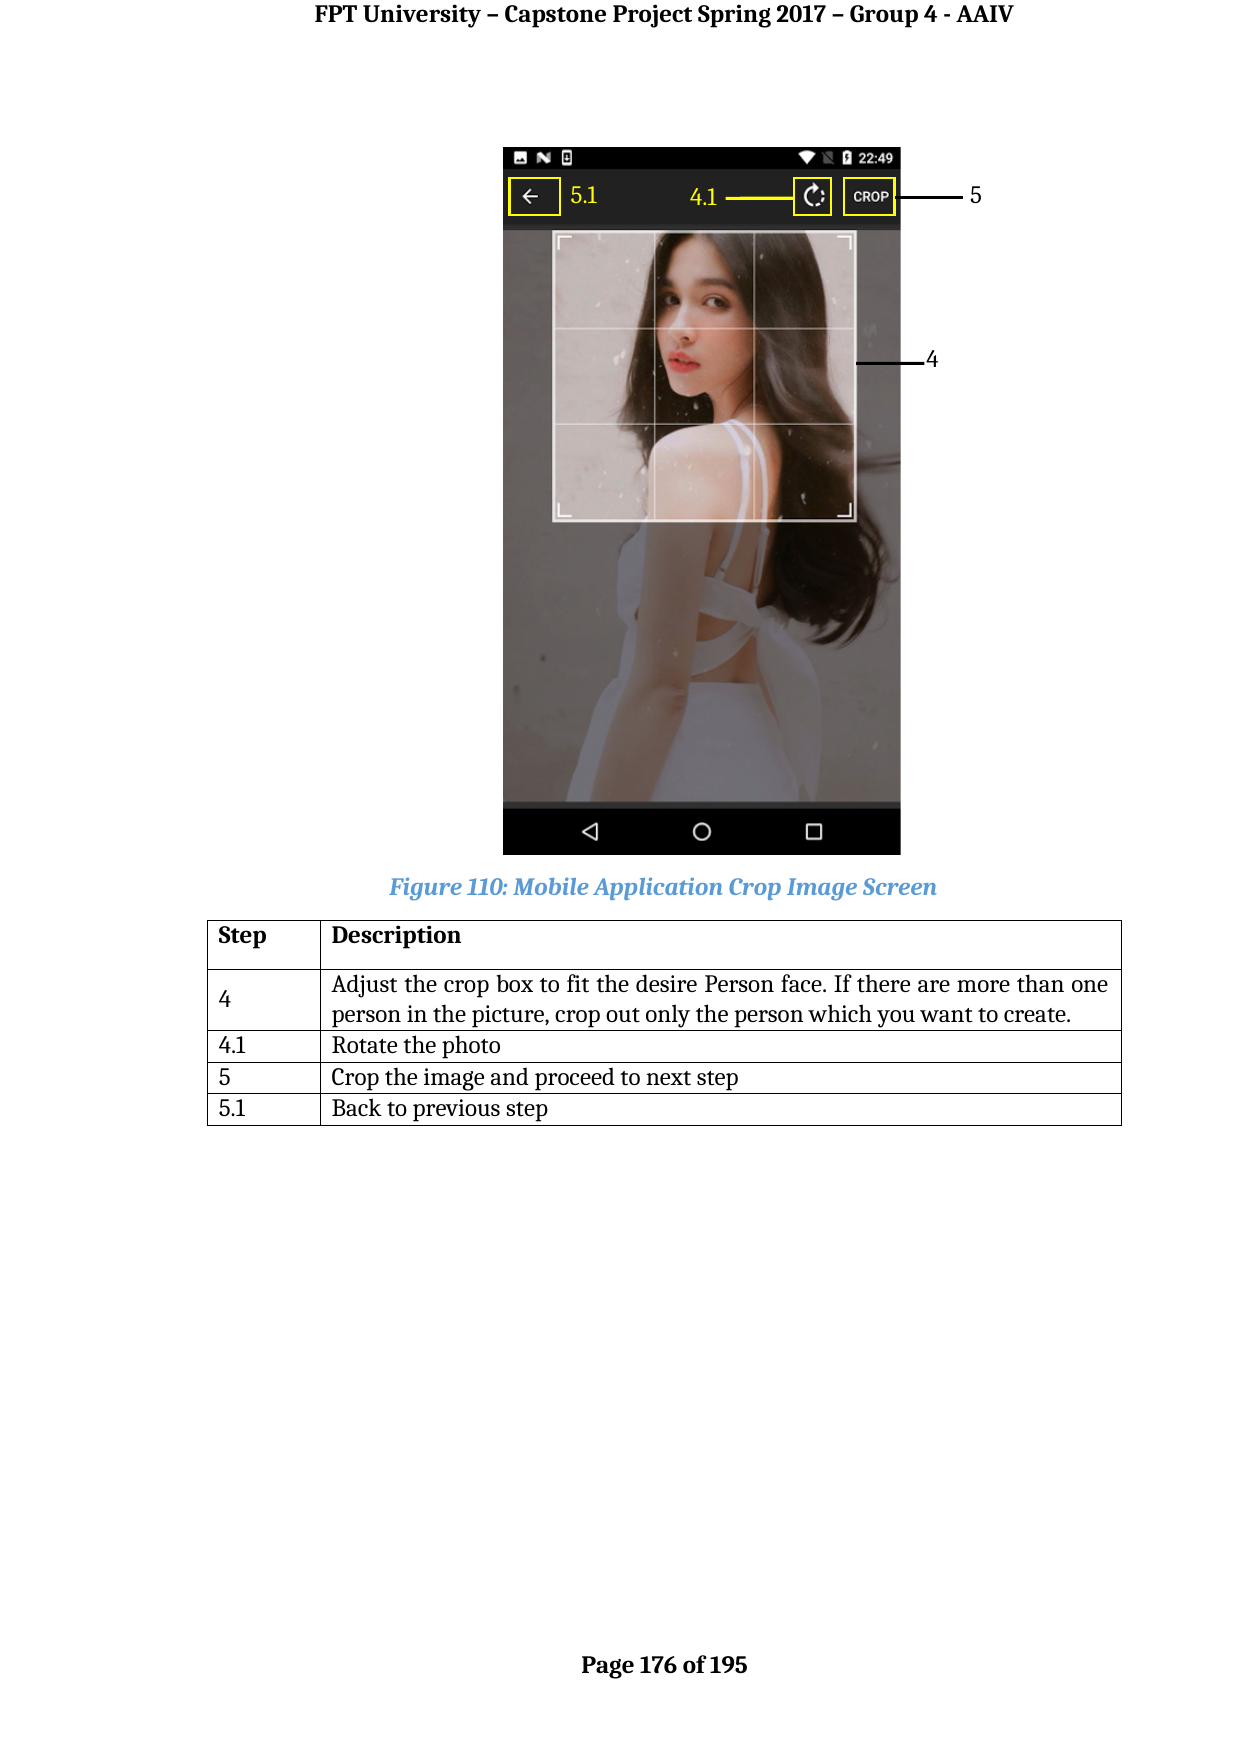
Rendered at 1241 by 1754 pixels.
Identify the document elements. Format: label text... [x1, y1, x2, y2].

text Figure 110: Mobile Application Crop Image Screen [207, 873, 1122, 902]
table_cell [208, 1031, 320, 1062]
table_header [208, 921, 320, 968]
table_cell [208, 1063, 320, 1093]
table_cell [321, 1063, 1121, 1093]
picture [845, 179, 893, 214]
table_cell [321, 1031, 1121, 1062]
picture [503, 147, 901, 855]
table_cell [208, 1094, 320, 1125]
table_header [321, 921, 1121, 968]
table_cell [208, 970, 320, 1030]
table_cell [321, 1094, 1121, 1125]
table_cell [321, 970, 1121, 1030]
